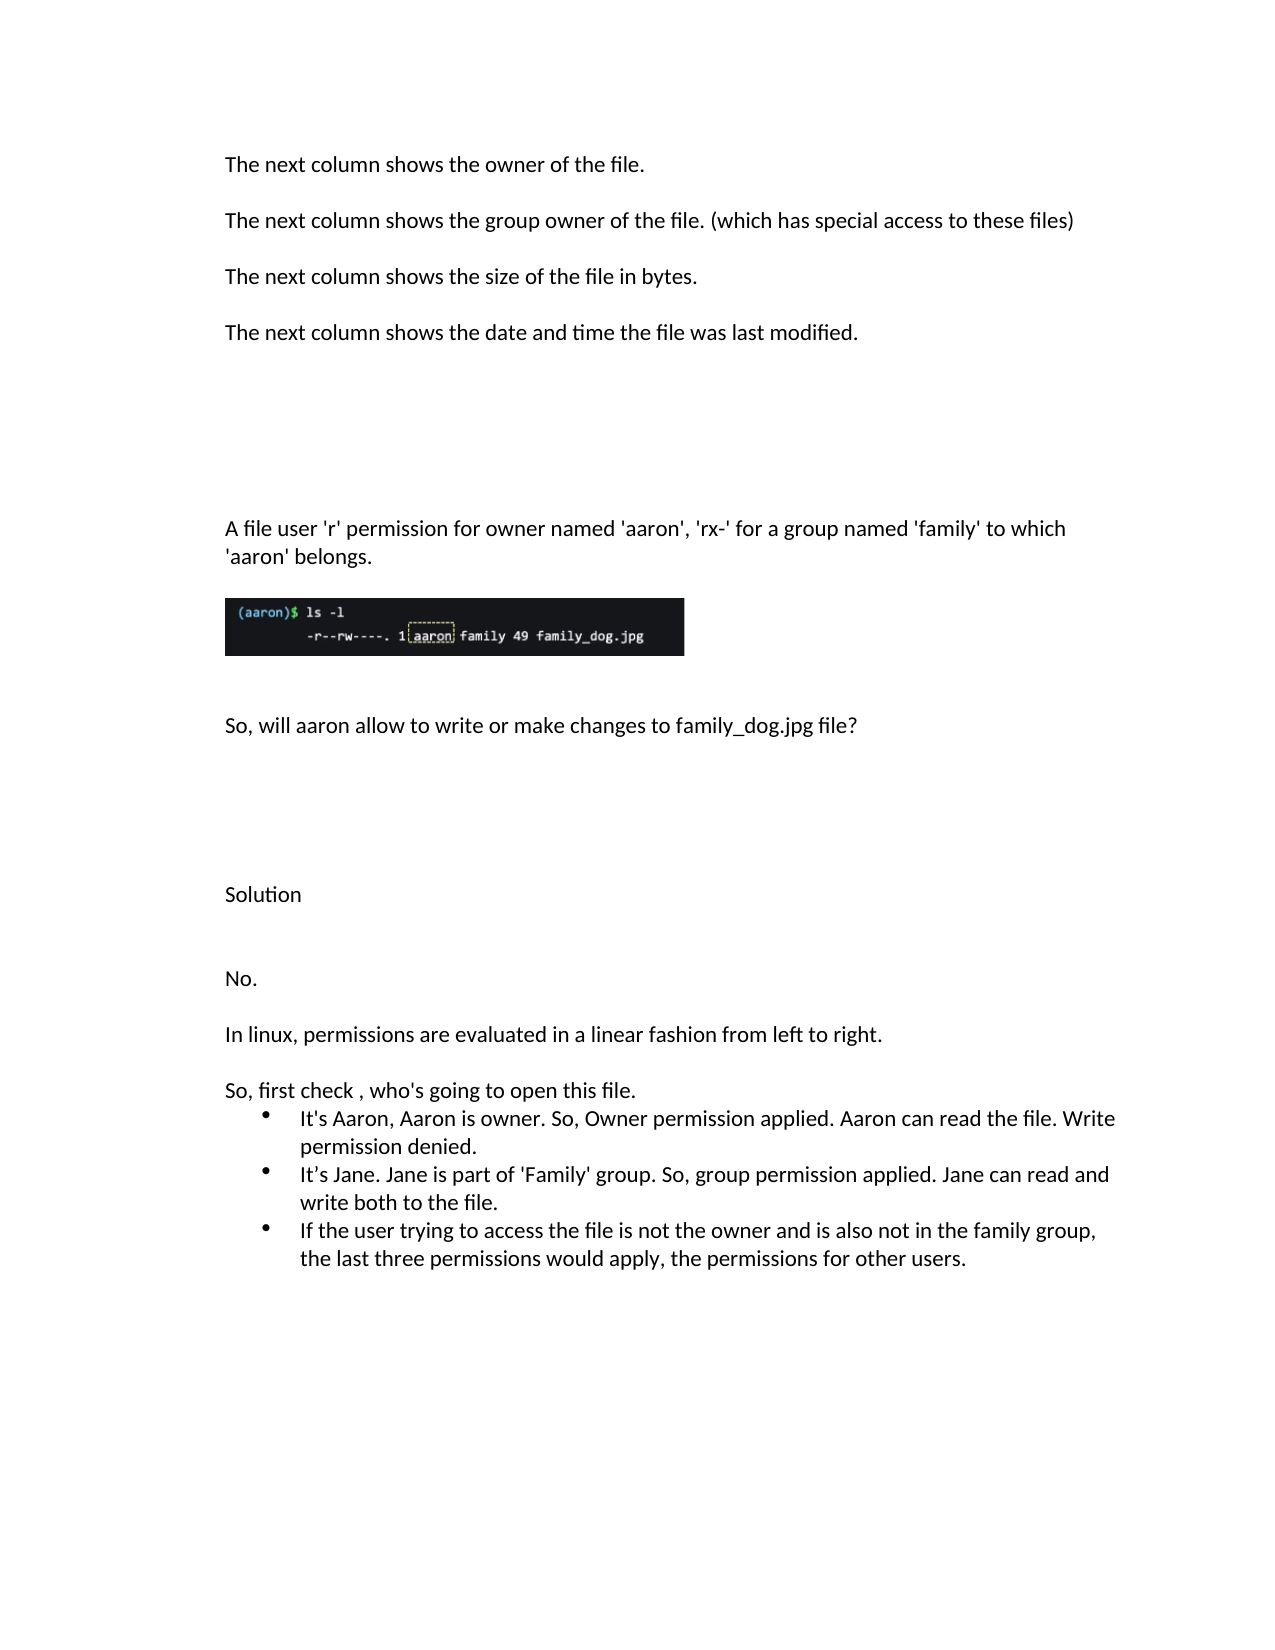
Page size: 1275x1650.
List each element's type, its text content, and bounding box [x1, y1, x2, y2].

text The next column shows the size of the file in bytes. [225, 262, 1125, 290]
text So, first check , who's going to open this file. [225, 1076, 1125, 1104]
picture [225, 598, 685, 656]
text The next column shows the date and time the file was last modified. [225, 318, 1125, 346]
text No. [225, 964, 1125, 992]
text The next column shows the owner of the file. [225, 150, 1125, 178]
text The next column shows the group owner of the file. (which has special access to these files) [225, 206, 1125, 234]
list It’s Jane. Jane is part of 'Family' group. So, group permission applied. Jane can read and write both to the file. [262, 1160, 1125, 1216]
text In linux, permissions are evaluated in a linear fashion from left to right. [225, 1020, 1125, 1048]
text So, will aaron allow to write or make changes to family_dog.jpg file? [225, 712, 1125, 740]
list If the user trying to access the file is not the owner and is also not in the family group, the last three permissions would apply, the permissions for other users. [262, 1216, 1125, 1272]
text A file user 'r' permission for owner named 'aaron', 'rx-' for a group named 'family' to which [225, 514, 1125, 542]
text 'aaron' belongs. [225, 542, 1125, 570]
list It's Aaron, Aaron is owner. So, Owner permission applied. Aaron can read the file. Write permission denied. [262, 1104, 1125, 1160]
text Solution [225, 880, 1125, 908]
